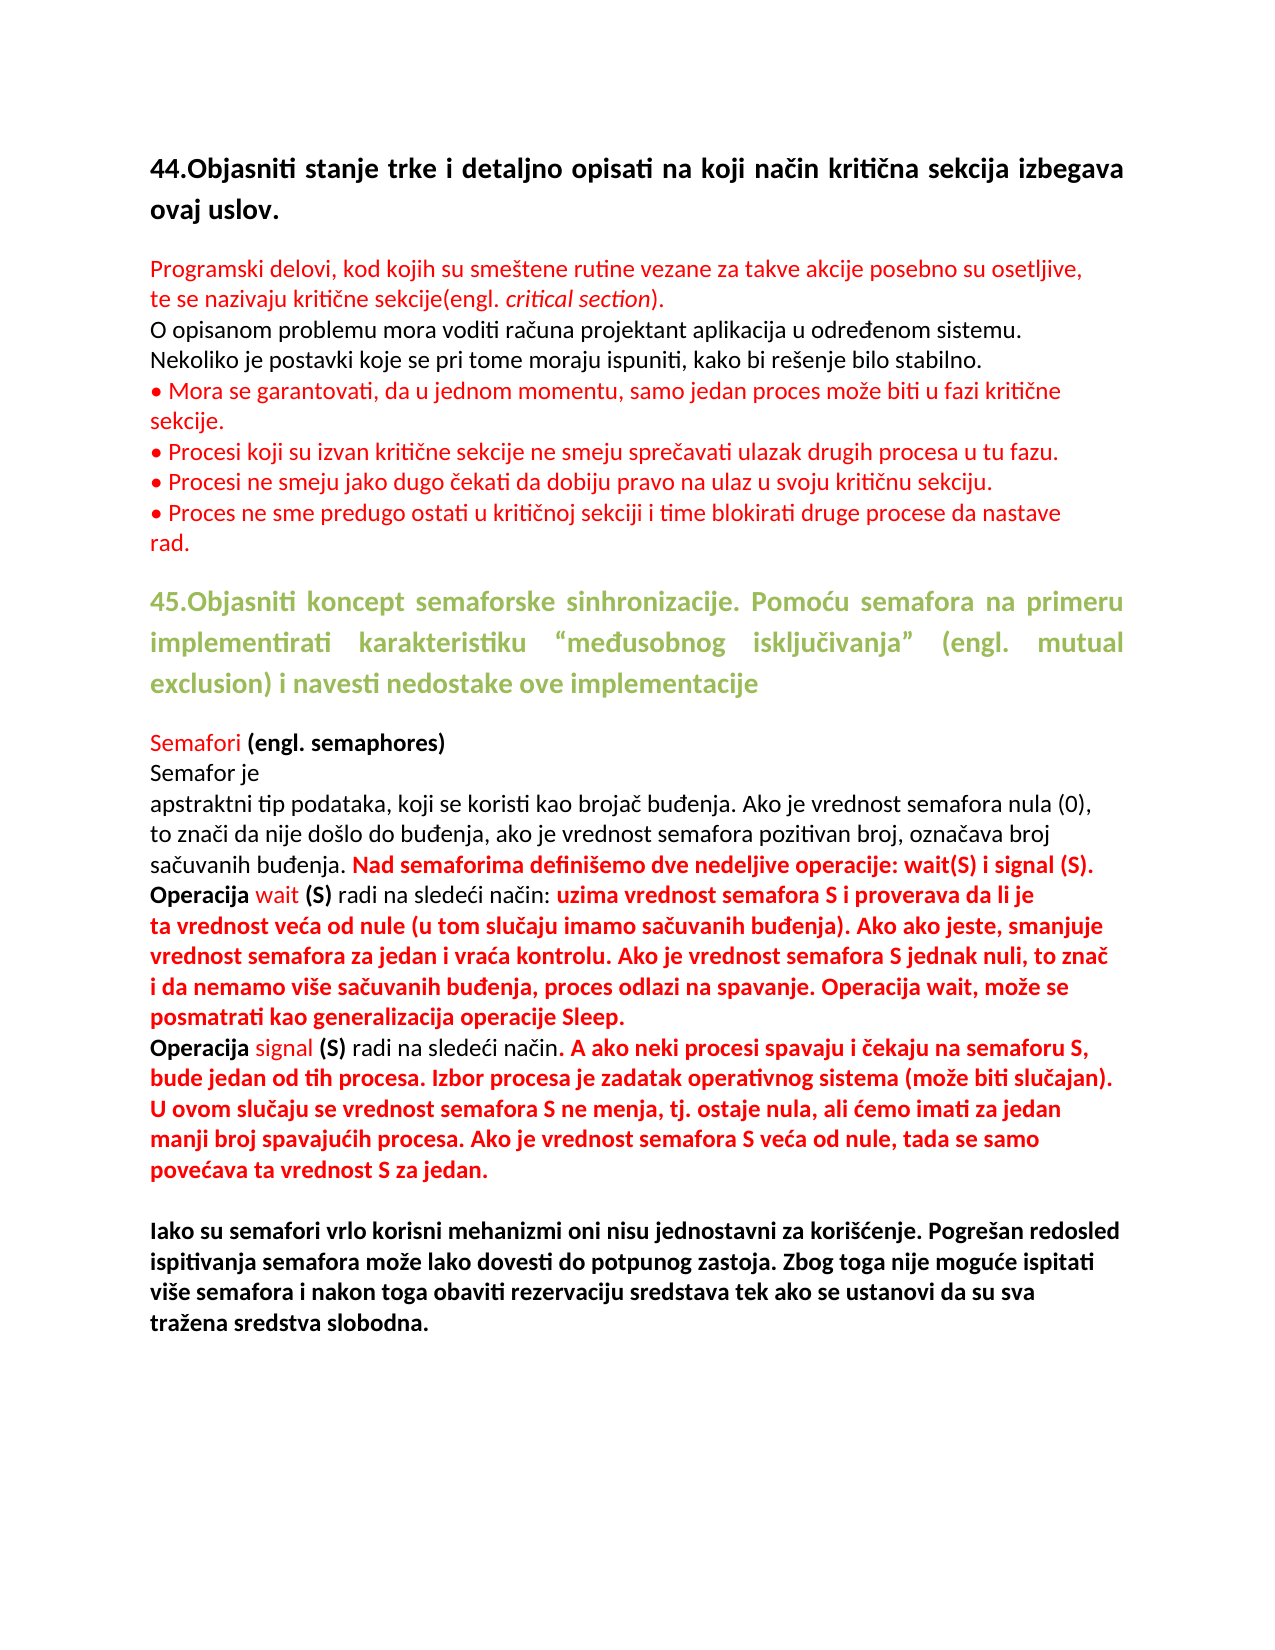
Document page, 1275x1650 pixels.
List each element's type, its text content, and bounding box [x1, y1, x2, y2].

text apstraktni tip podataka, koji se koristi kao brojač buđenja. Ako je vrednost semafora nula (0), [150, 788, 1125, 818]
text i da nemamo više sačuvanih buđenja, proces odlazi na spavanje. Operacija wait, može se [150, 971, 1125, 1002]
text Nekoliko je postavki koje se pri tome moraju ispuniti, kako bi rešenje bilo stabilno. [150, 344, 1125, 375]
text • Procesi koji su izvan kritične sekcije ne smeju sprečavati ulazak drugih procesa u tu fazu. [150, 436, 1125, 466]
text to znači da nije došlo do buđenja, ako je vrednost semafora pozitivan broj, označava broj [150, 818, 1125, 849]
text Semafori (engl. semaphores) [150, 727, 1125, 757]
text te se nazivaju kritične sekcije(engl. critical section). [150, 283, 1125, 314]
text posmatrati kao generalizacija operacije Sleep. [150, 1002, 1125, 1032]
text Iako su semafori vrlo korisni mehanizmi oni nisu jednostavni za korišćenje. Pogrešan redosled [150, 1215, 1125, 1246]
text Operacija wait (S) radi na sledeći način: uzima vrednost semafora S i proverava da li je [150, 879, 1125, 910]
text Semafor je [150, 757, 1125, 788]
text • Proces ne sme predugo ostati u kritičnoj sekciji i time blokirati druge procese da nastave [150, 497, 1125, 527]
text U ovom slučaju se vrednost semafora S ne menja, tj. ostaje nula, ali ćemo imati za jedan [150, 1093, 1125, 1124]
text Programski delovi, kod kojih su smeštene rutine vezane za takve akcije posebno su osetljive, [150, 253, 1125, 283]
text sekcije. [150, 405, 1125, 436]
text tražena sredstva slobodna. [150, 1307, 1125, 1337]
text Operacija signal (S) radi na sledeći način. A ako neki procesi spavaju i čekaju na semaforu S, [150, 1032, 1125, 1063]
text rad. [150, 527, 1125, 558]
text vrednost semafora za jedan i vraća kontrolu. Ako je vrednost semafora S jednak nuli, to znač [150, 941, 1125, 971]
text povećava ta vrednost S za jedan. [150, 1154, 1125, 1185]
text sačuvanih buđenja. Nad semaforima definišemo dve nedeljive operacije: wait(S) i signal (S). [150, 849, 1125, 879]
text bude jedan od tih procesa. Izbor procesa je zadatak operativnog sistema (može biti slučajan). [150, 1063, 1125, 1093]
text manji broj spavajućih procesa. Ako je vrednost semafora S veća od nule, tada se samo [150, 1124, 1125, 1154]
text • Procesi ne smeju jako dugo čekati da dobiju pravo na ulaz u svoju kritičnu sekciju. [150, 466, 1125, 497]
text • Mora se garantovati, da u jednom momentu, samo jedan proces može biti u fazi kritične [150, 375, 1125, 405]
text ta vrednost veća od nule (u tom slučaju imamo sačuvanih buđenja). Ako ako jeste, smanjuje [150, 910, 1125, 941]
text O opisanom problemu mora voditi računa projektant aplikacija u određenom sistemu. [150, 314, 1125, 344]
text 44.Objasniti stanje trke i detaljno opisati na koji način kritična sekcija izbegava ovaj uslov. [150, 150, 1125, 227]
text 45.Objasniti koncept semaforske sinhronizacije. Pomoću semafora na primeru implementirati karakteristiku “međusobnog isključivanja” (engl. mutual exclusion) i navesti nedostake ove implementacije [150, 583, 1125, 701]
text više semafora i nakon toga obaviti rezervaciju sredstava tek ako se ustanovi da su sva [150, 1276, 1125, 1307]
text ispitivanja semafora može lako dovesti do potpunog zastoja. Zbog toga nije moguće ispitati [150, 1246, 1125, 1276]
